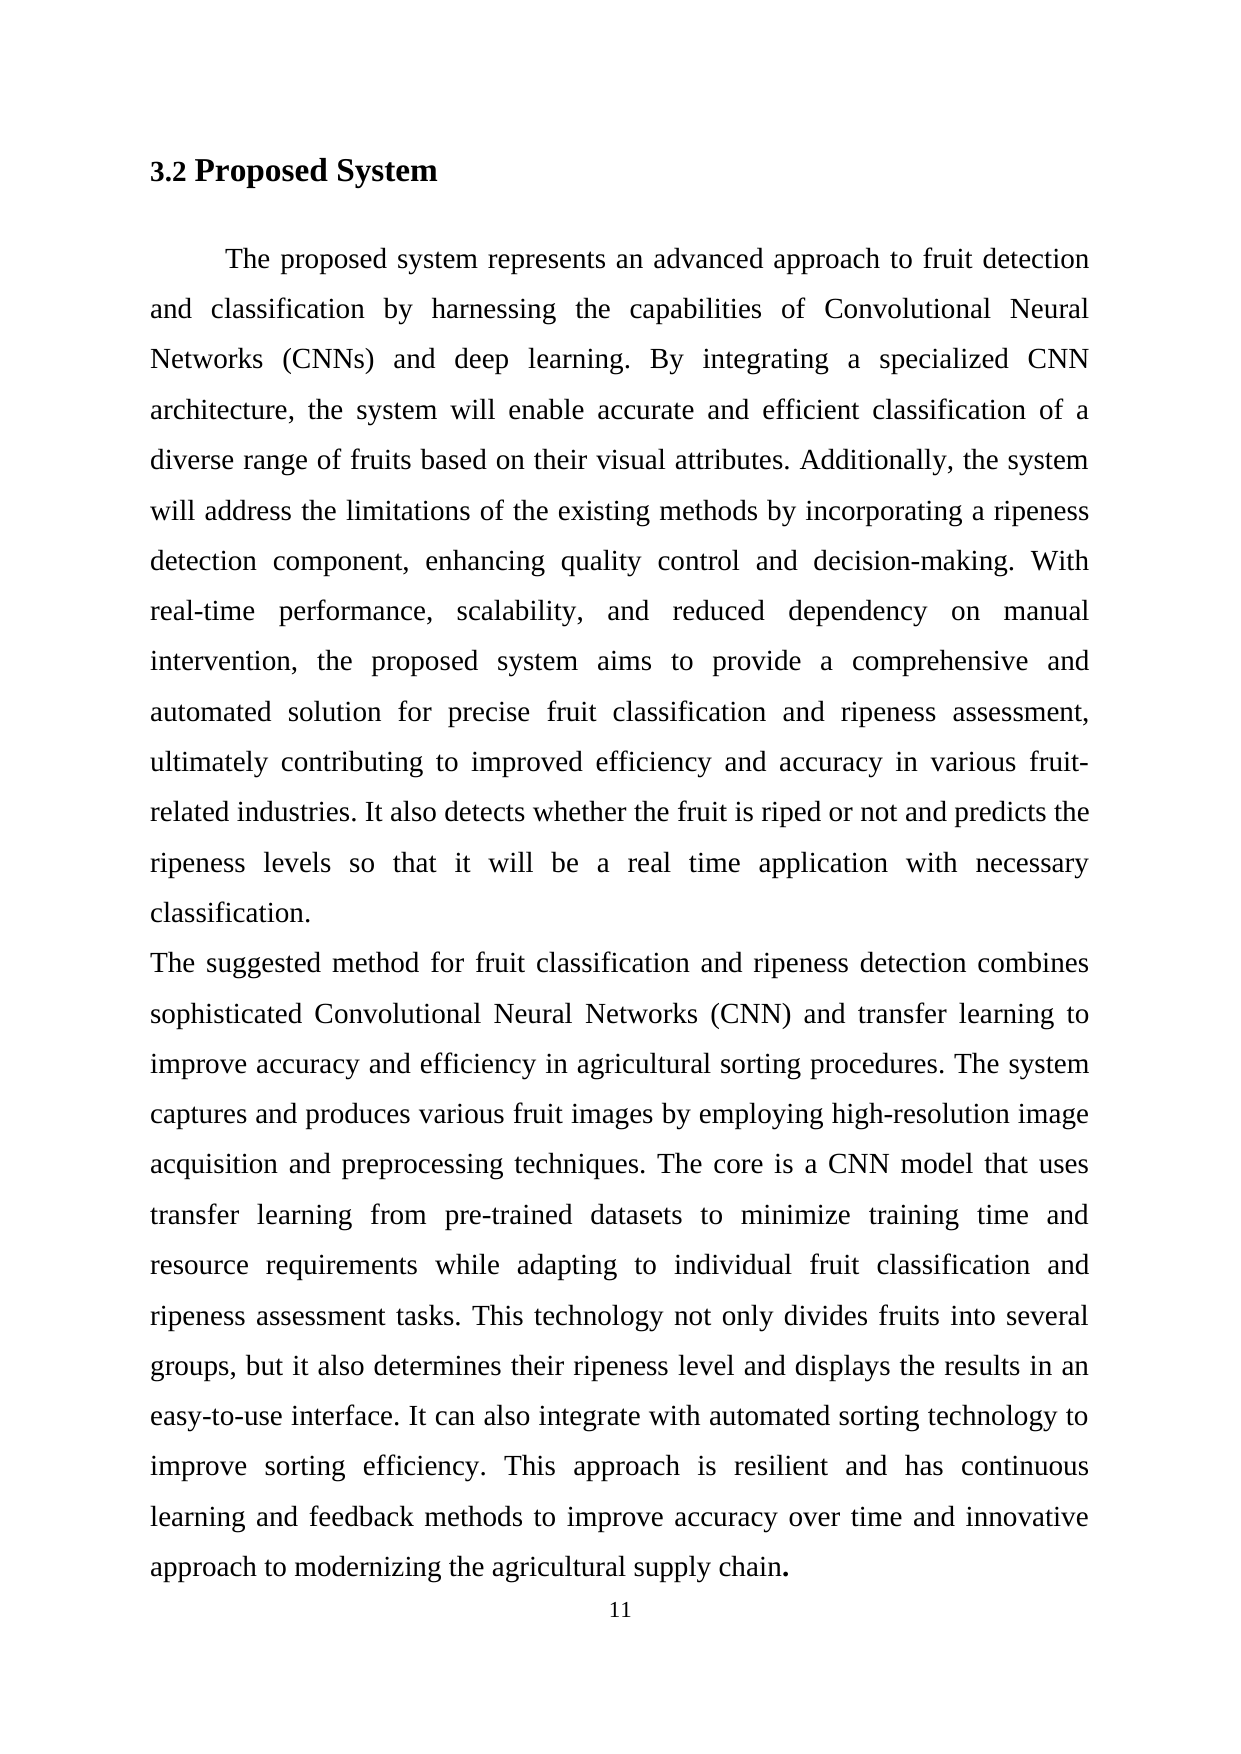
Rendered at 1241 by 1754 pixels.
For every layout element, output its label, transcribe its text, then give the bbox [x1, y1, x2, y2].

subtitle Proposed System [150, 150, 1090, 188]
text The proposed system represents an advanced approach to fruit detection and classification by harnessing the capabilities of Convolutional Neural Networks (CNNs) and deep learning. By integrating a specialized CNN architecture, the system will enable accurate and efficient classification of a diverse range of fruits based on their visual attributes. Additionally, the system will address the limitations of the existing methods by incorporating a ripeness detection component, enhancing quality control and decision-making. With real-time performance, scalability, and reduced dependency on manual intervention, the proposed system aims to provide a comprehensive and automated solution for precise fruit classification and ripeness assessment, ultimately contributing to improved efficiency and accuracy in various fruit-related industries. It also detects whether the fruit is riped or not and predicts the ripeness levels so that it will be a real time application with necessary classification. [150, 241, 1090, 929]
text The suggested method for fruit classification and ripeness detection combines sophisticated Convolutional Neural Networks (CNN) and transfer learning to improve accuracy and efficiency in agricultural sorting procedures. The system captures and produces various fruit images by employing high-resolution image acquisition and preprocessing techniques. The core is a CNN model that uses transfer learning from pre-trained datasets to minimize training time and resource requirements while adapting to individual fruit classification and ripeness assessment tasks. This technology not only divides fruits into several groups, but it also determines their ripeness level and displays the results in an easy-to-use interface. It can also integrate with automated sorting technology to improve sorting efficiency. This approach is resilient and has continuous learning and feedback methods to improve accuracy over time and innovative approach to modernizing the agricultural supply chain. [150, 945, 1090, 1583]
